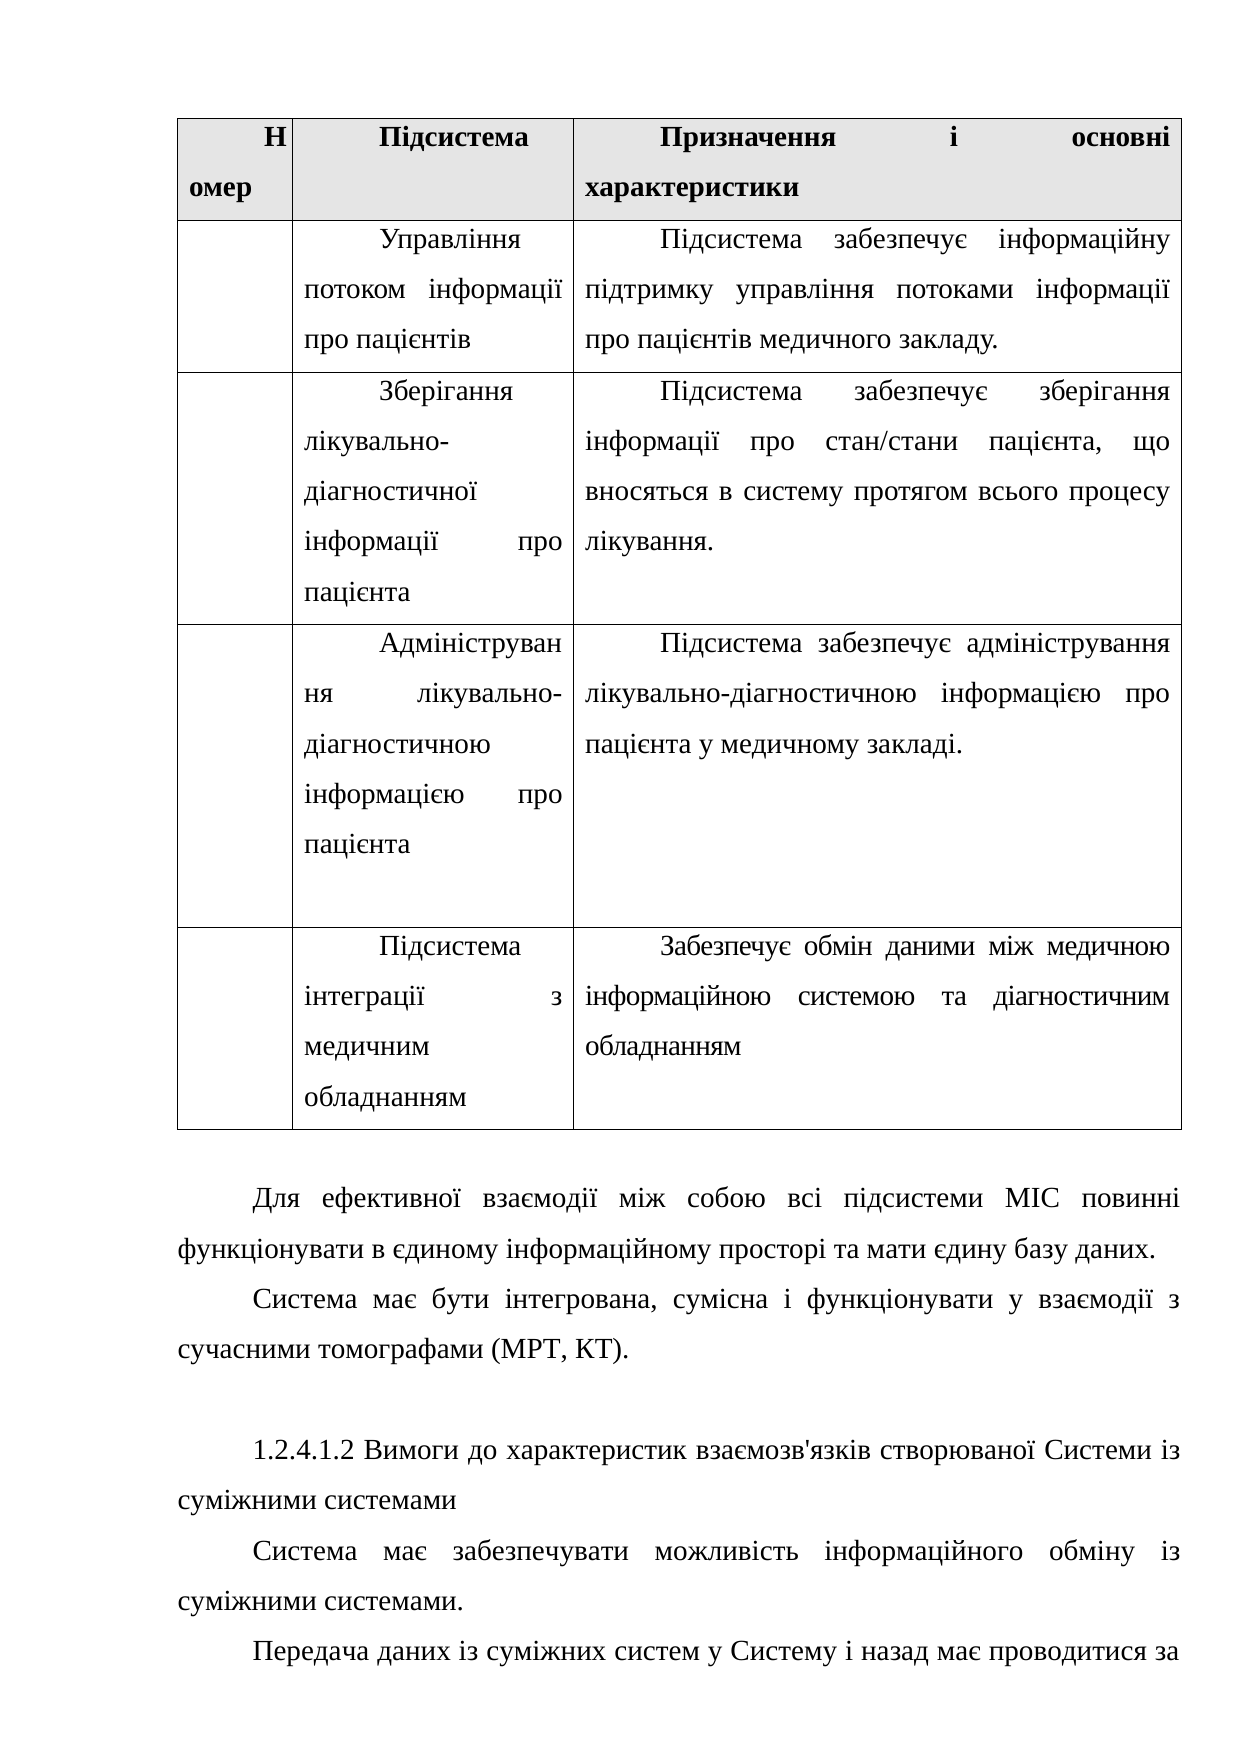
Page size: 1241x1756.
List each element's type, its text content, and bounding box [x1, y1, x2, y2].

table_cell Підсистема забезпечує інформаційну підтримку управління потоками інформації про пацієнтів медичного закладу. [574, 221, 1181, 372]
table_cell Адміністрування лікувально-діагностичною інформацією про пацієнта [293, 625, 573, 927]
table_cell Забезпечує обмін даними між медичною інформаційною системою та діагностичним обладнанням [574, 928, 1181, 1129]
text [177, 1633, 1181, 1667]
table_cell [178, 625, 292, 927]
table_cell Підсистема забезпечує адміністрування лікувально-діагностичною інформацією про пацієнта у медичному закладі. [574, 625, 1181, 927]
text Система має забезпечувати можливість інформаційного обміну із суміжними системами. [177, 1533, 1181, 1616]
table_cell [178, 928, 292, 1129]
table_cell Підсистема забезпечує зберігання інформації про стан/стани пацієнта, що вносяться в систему протягом всього процесу лікування. [574, 373, 1181, 624]
text 1.2.4.1.2 Вимоги до характеристик взаємозв'язків створюваної Системи із суміжними системами [177, 1432, 1181, 1516]
table_header Призначення і основні характеристики [574, 119, 1181, 220]
table_header Підсистема [293, 119, 573, 220]
table_cell Управління потоком інформації про пацієнтів [293, 221, 573, 372]
table_cell Зберігання лікувально-діагностичної інформації про пацієнта [293, 373, 573, 624]
table_cell [178, 221, 292, 372]
text Система має бути інтегрована, сумісна і функціонувати у взаємодії з сучасними томографами (МРТ, КТ). [177, 1281, 1181, 1365]
text Для ефективної взаємодії між собою всі підсистеми МІС повинні функціонувати в єдиному інформаційному просторі та мати єдину базу даних. [177, 1180, 1181, 1264]
table_cell [178, 373, 292, 624]
table_cell Підсистема інтеграції з медичним обладнанням [293, 928, 573, 1129]
table_header Номер [178, 119, 292, 220]
